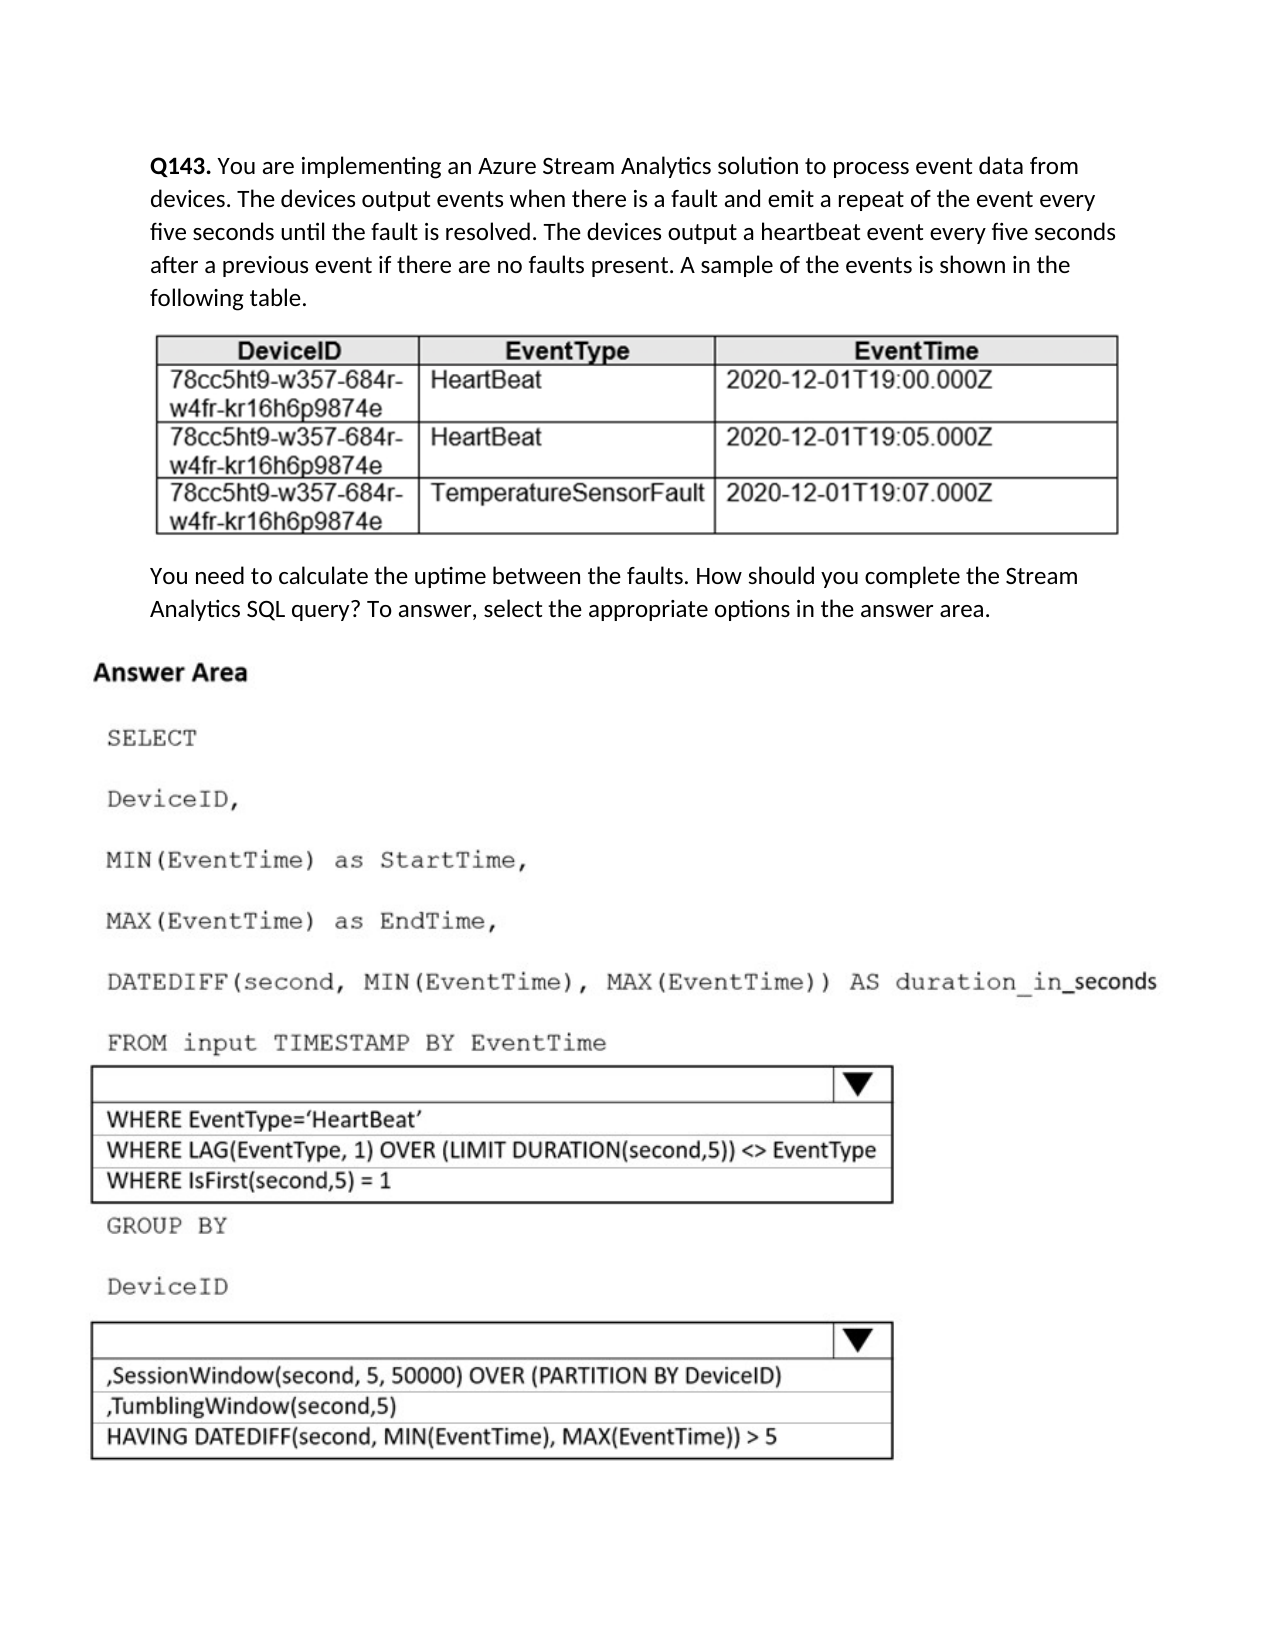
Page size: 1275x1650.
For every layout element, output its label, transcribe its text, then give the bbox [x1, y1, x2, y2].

text You need to calculate the uptime between the faults. How should you complete the Stream Analytics SQL query? To answer, select the appropriate options in the answer area. [150, 560, 1125, 623]
text Q143. You are implementing an Azure Stream Analytics solution to process event data from devices. The devices output events when there is a fault and emit a repeat of the event every five seconds until the fault is resolved. The devices output a heartbeat event every five seconds after a previous event if there are no faults present. A sample of the events is shown in the following table. [150, 150, 1125, 312]
picture [150, 331, 1125, 542]
picture [75, 645, 1200, 1468]
